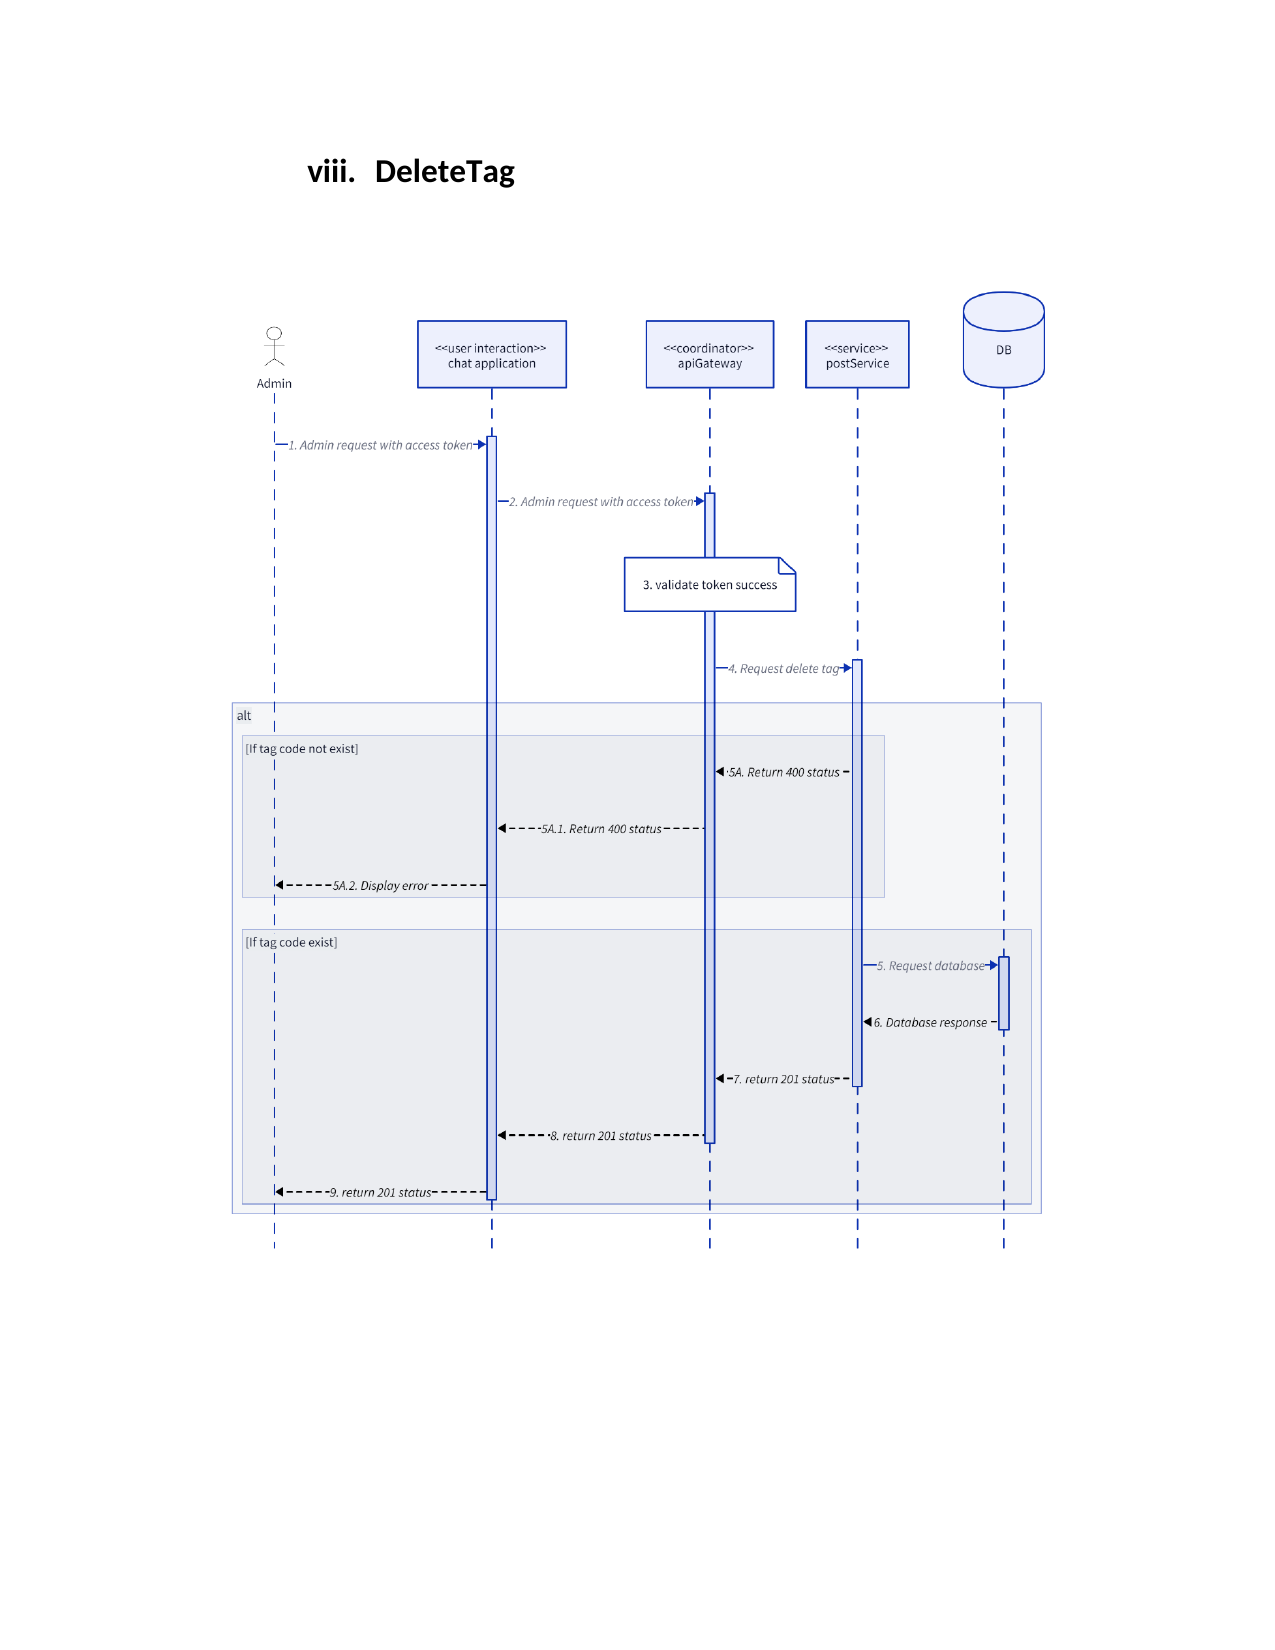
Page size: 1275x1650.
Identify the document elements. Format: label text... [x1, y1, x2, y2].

list DeleteTag [356, 150, 1125, 191]
picture [150, 210, 1125, 1330]
